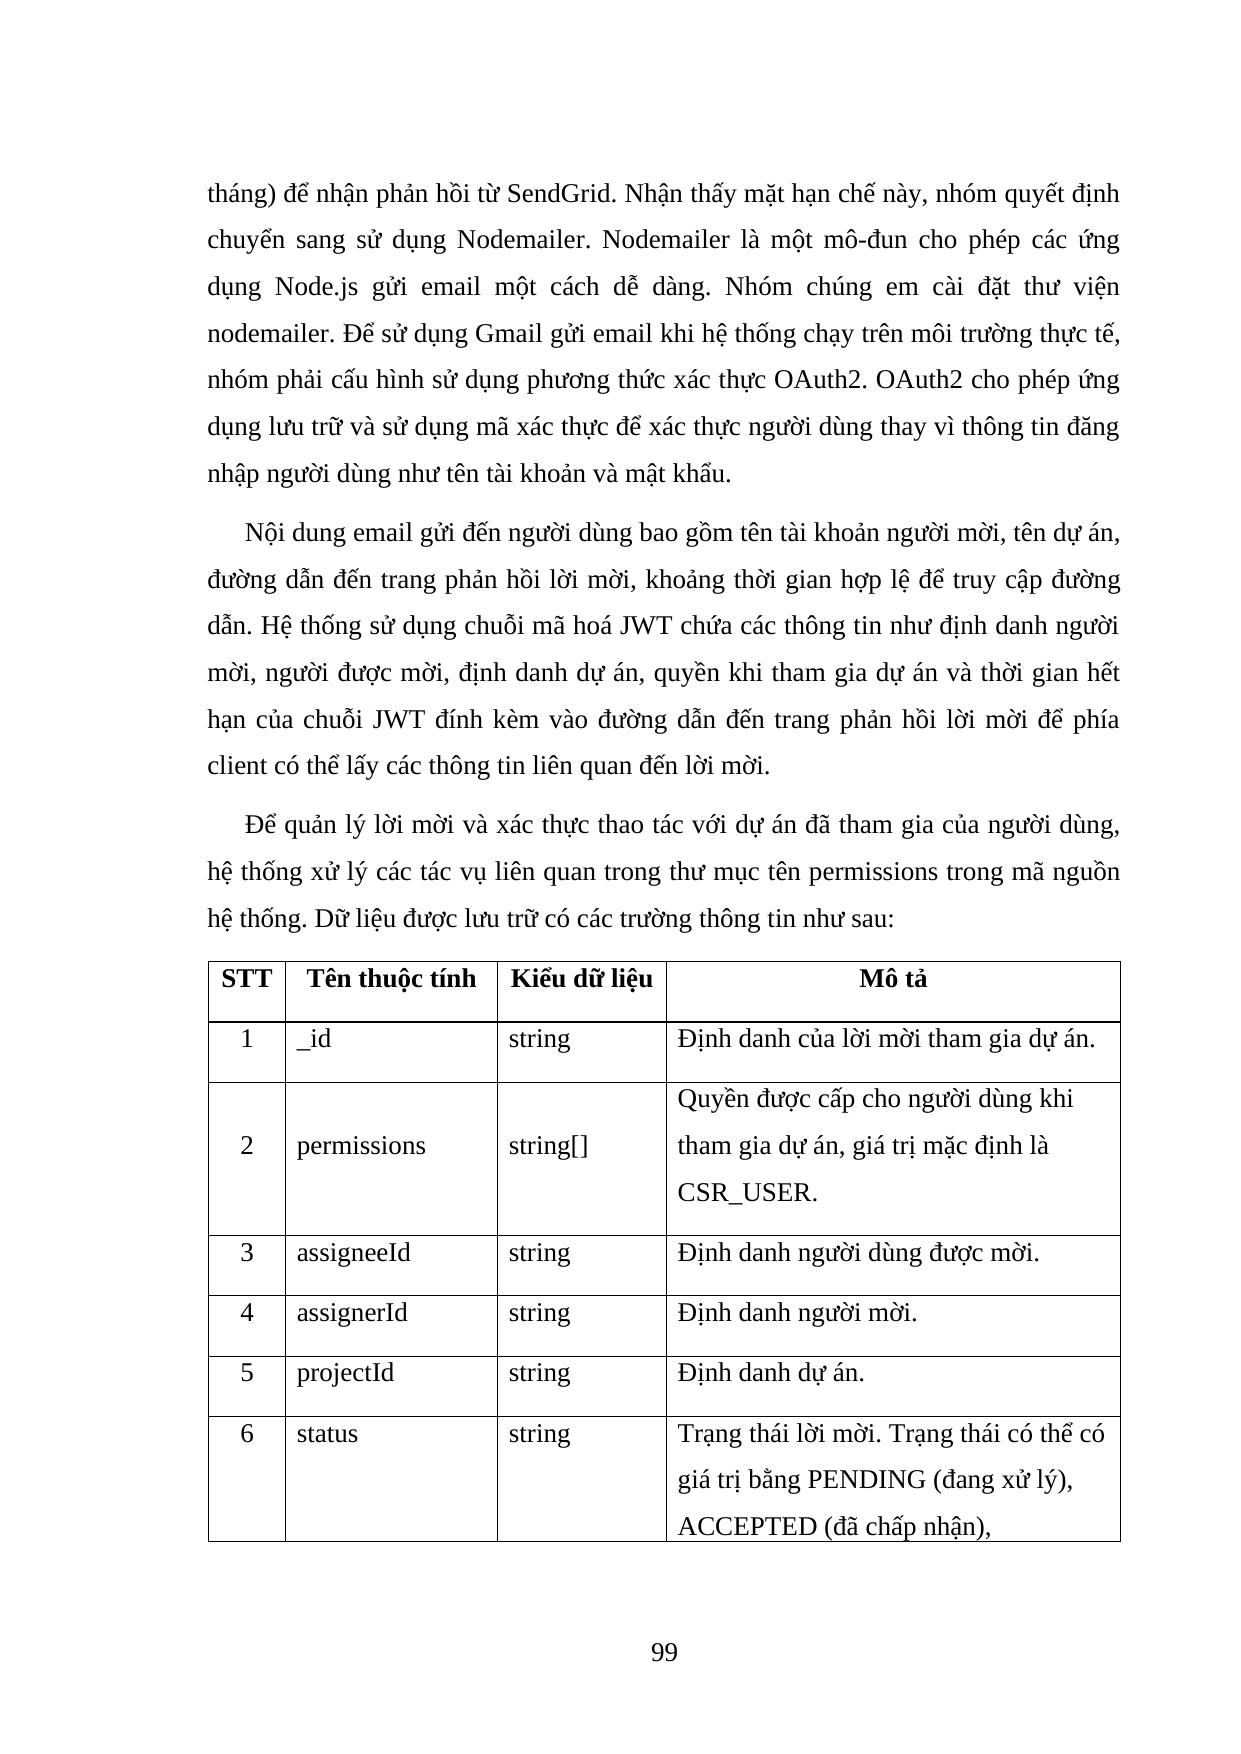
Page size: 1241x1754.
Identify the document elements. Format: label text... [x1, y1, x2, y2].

table_cell string [498, 1417, 666, 1541]
table_cell 1 [209, 1023, 285, 1082]
table_cell Định danh của lời mời tham gia dự án. [667, 1023, 1120, 1082]
table_cell 3 [209, 1236, 285, 1295]
table_cell Định danh người dùng được mời. [667, 1236, 1120, 1295]
table_cell 6 [209, 1417, 285, 1541]
table_cell 4 [209, 1296, 285, 1356]
table_header Kiểu dữ liệu [498, 962, 666, 1021]
table_cell assigneeId [286, 1236, 497, 1295]
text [207, 177, 1122, 488]
table_cell string [498, 1296, 666, 1356]
table_header STT [209, 962, 285, 1021]
table_cell Định danh người mời. [667, 1296, 1120, 1356]
text Nội dung email gửi đến người dùng bao gồm tên tài khoản người mời, tên dự án, đường dẫn đến trang phản hồi lời mời, khoảng thời gian hợp lệ để truy cập đường dẫn. Hệ thống sử dụng chuỗi mã hoá JWT chứa các thông tin như định danh người mời, người được mời, định danh dự án, quyền khi tham gia dự án và thời gian hết hạn của chuỗi JWT đính kèm vào đường dẫn đến trang phản hồi lời mời để phía client có thể lấy các thông tin liên quan đến lời mời. [207, 516, 1122, 781]
table_cell _id [286, 1023, 497, 1082]
table_cell string[] [498, 1083, 666, 1235]
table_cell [667, 1417, 1120, 1541]
table_cell string [498, 1357, 666, 1416]
table_header Mô tả [667, 962, 1120, 1021]
table_header Tên thuộc tính [286, 962, 497, 1021]
table_cell 2 [209, 1083, 285, 1235]
table_cell Quyền được cấp cho người dùng khi tham gia dự án, giá trị mặc định là CSR_USER. [667, 1083, 1120, 1235]
table_cell string [498, 1236, 666, 1295]
table_cell permissions [286, 1083, 497, 1235]
table_cell string [498, 1023, 666, 1082]
table_cell status [286, 1417, 497, 1541]
table_cell Định danh dự án. [667, 1357, 1120, 1416]
text Để quản lý lời mời và xác thực thao tác với dự án đã tham gia của người dùng, hệ thống xử lý các tác vụ liên quan trong thư mục tên permissions trong mã nguồn hệ thống. Dữ liệu được lưu trữ có các trường thông tin như sau: [207, 809, 1122, 933]
table_cell projectId [286, 1357, 497, 1416]
table_cell 5 [209, 1357, 285, 1416]
table_cell assignerId [286, 1296, 497, 1356]
